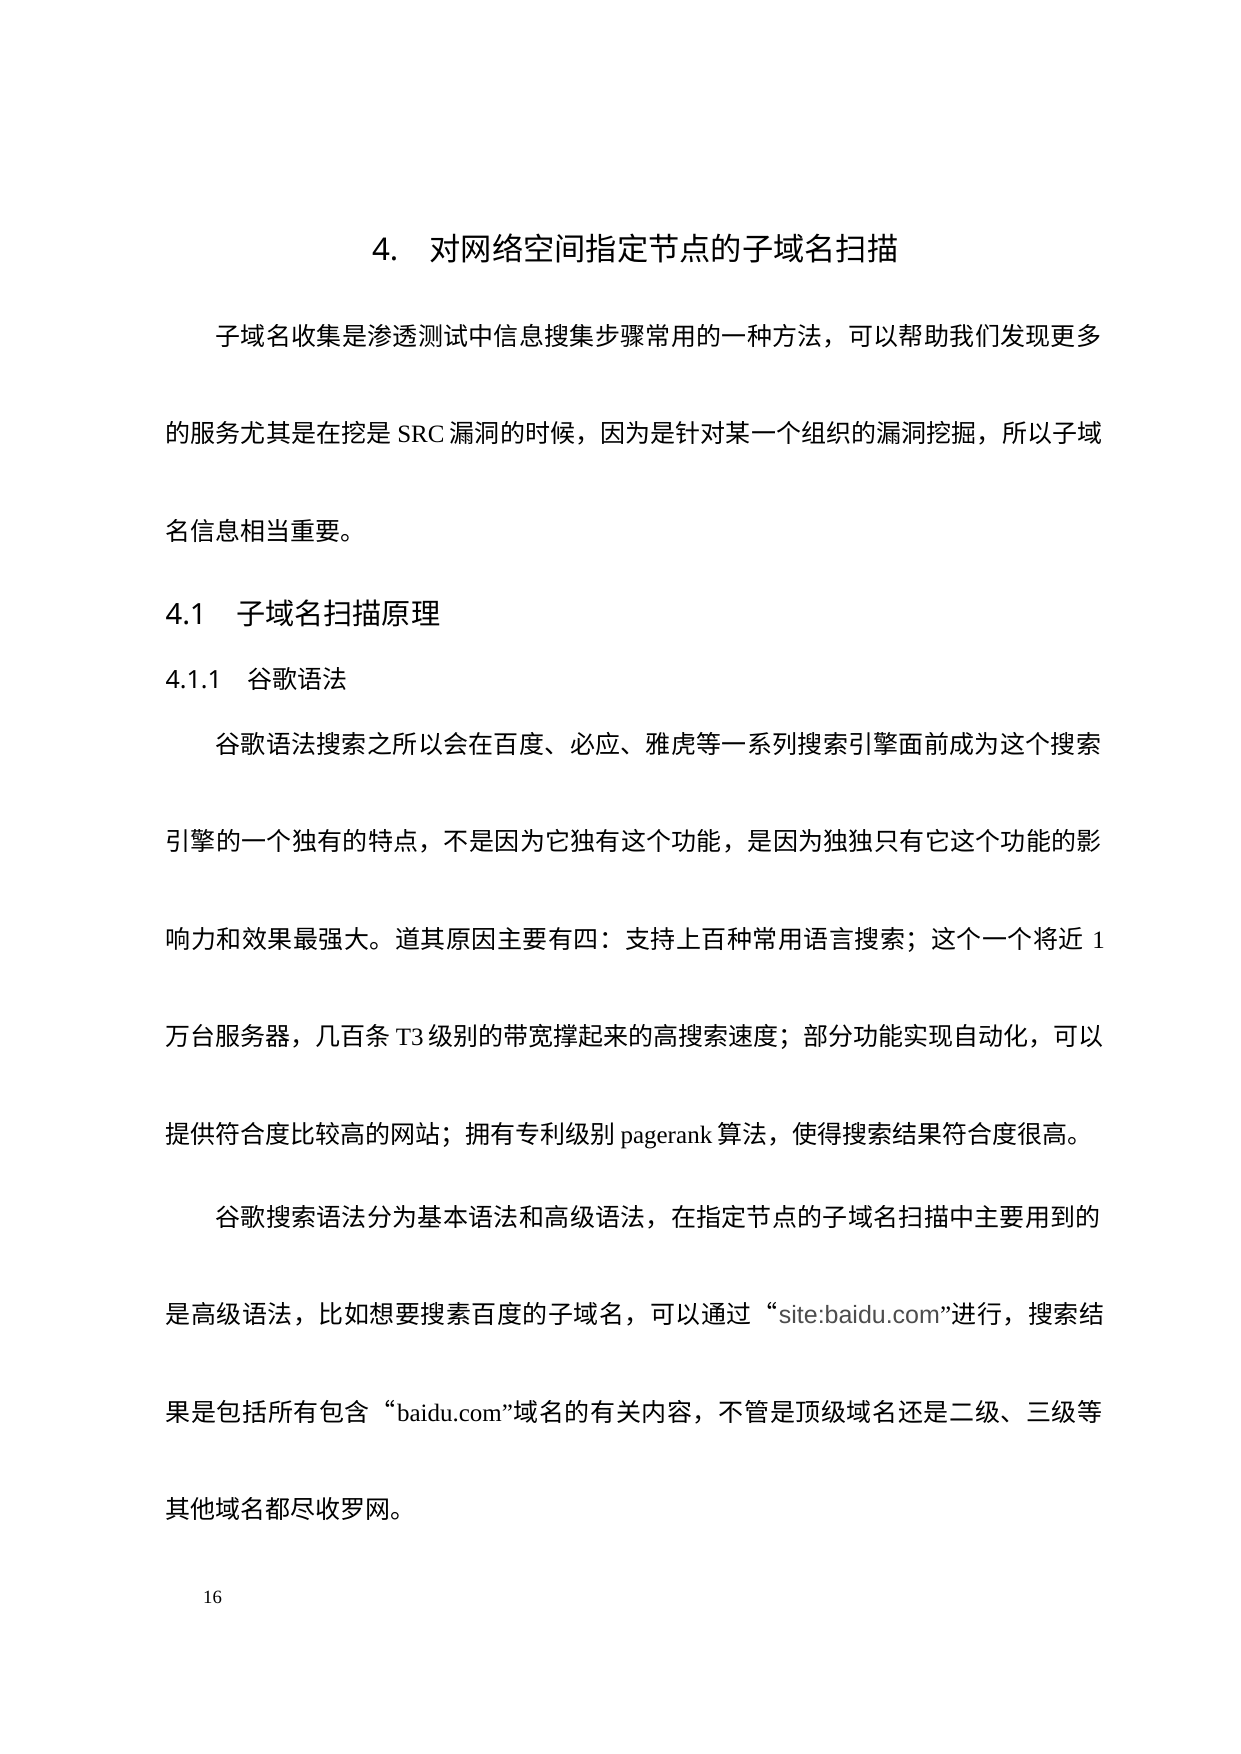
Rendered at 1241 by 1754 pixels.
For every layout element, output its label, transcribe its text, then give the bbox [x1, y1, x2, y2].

subtitle 4.1.1 谷歌语法 [165, 645, 1104, 710]
text 谷歌搜索语法分为基本语法和高级语法，在指定节点的子域名扫描中主要用到的是高级语法，比如想要搜素百度的子域名，可以通过“site:baidu.com”进行，搜索结果是包括所有包含“baidu.com”域名的有关内容，不管是顶级域名还是二级、三级等其他域名都尽收罗网。 [165, 1183, 1104, 1540]
text 子域名收集是渗透测试中信息搜集步骤常用的一种方法，可以帮助我们发现更多的服务尤其是在挖是SRC漏洞的时候，因为是针对某一个组织的漏洞挖掘，所以子域名信息相当重要。 [165, 302, 1104, 562]
subtitle 4. 对网络空间指定节点的子域名扫描 [165, 214, 1104, 279]
text 谷歌语法搜索之所以会在百度、必应、雅虎等一系列搜索引擎面前成为这个搜索引擎的一个独有的特点，不是因为它独有这个功能，是因为独独只有它这个功能的影响力和效果最强大。道其原因主要有四：支持上百种常用语言搜索；这个一个将近1万台服务器，几百条T3级别的带宽撑起来的高搜索速度；部分功能实现自动化，可以提供符合度比较高的网站；拥有专利级别pagerank算法，使得搜索结果符合度很高。 [165, 710, 1104, 1165]
subtitle 4.1 子域名扫描原理 [165, 580, 1104, 645]
